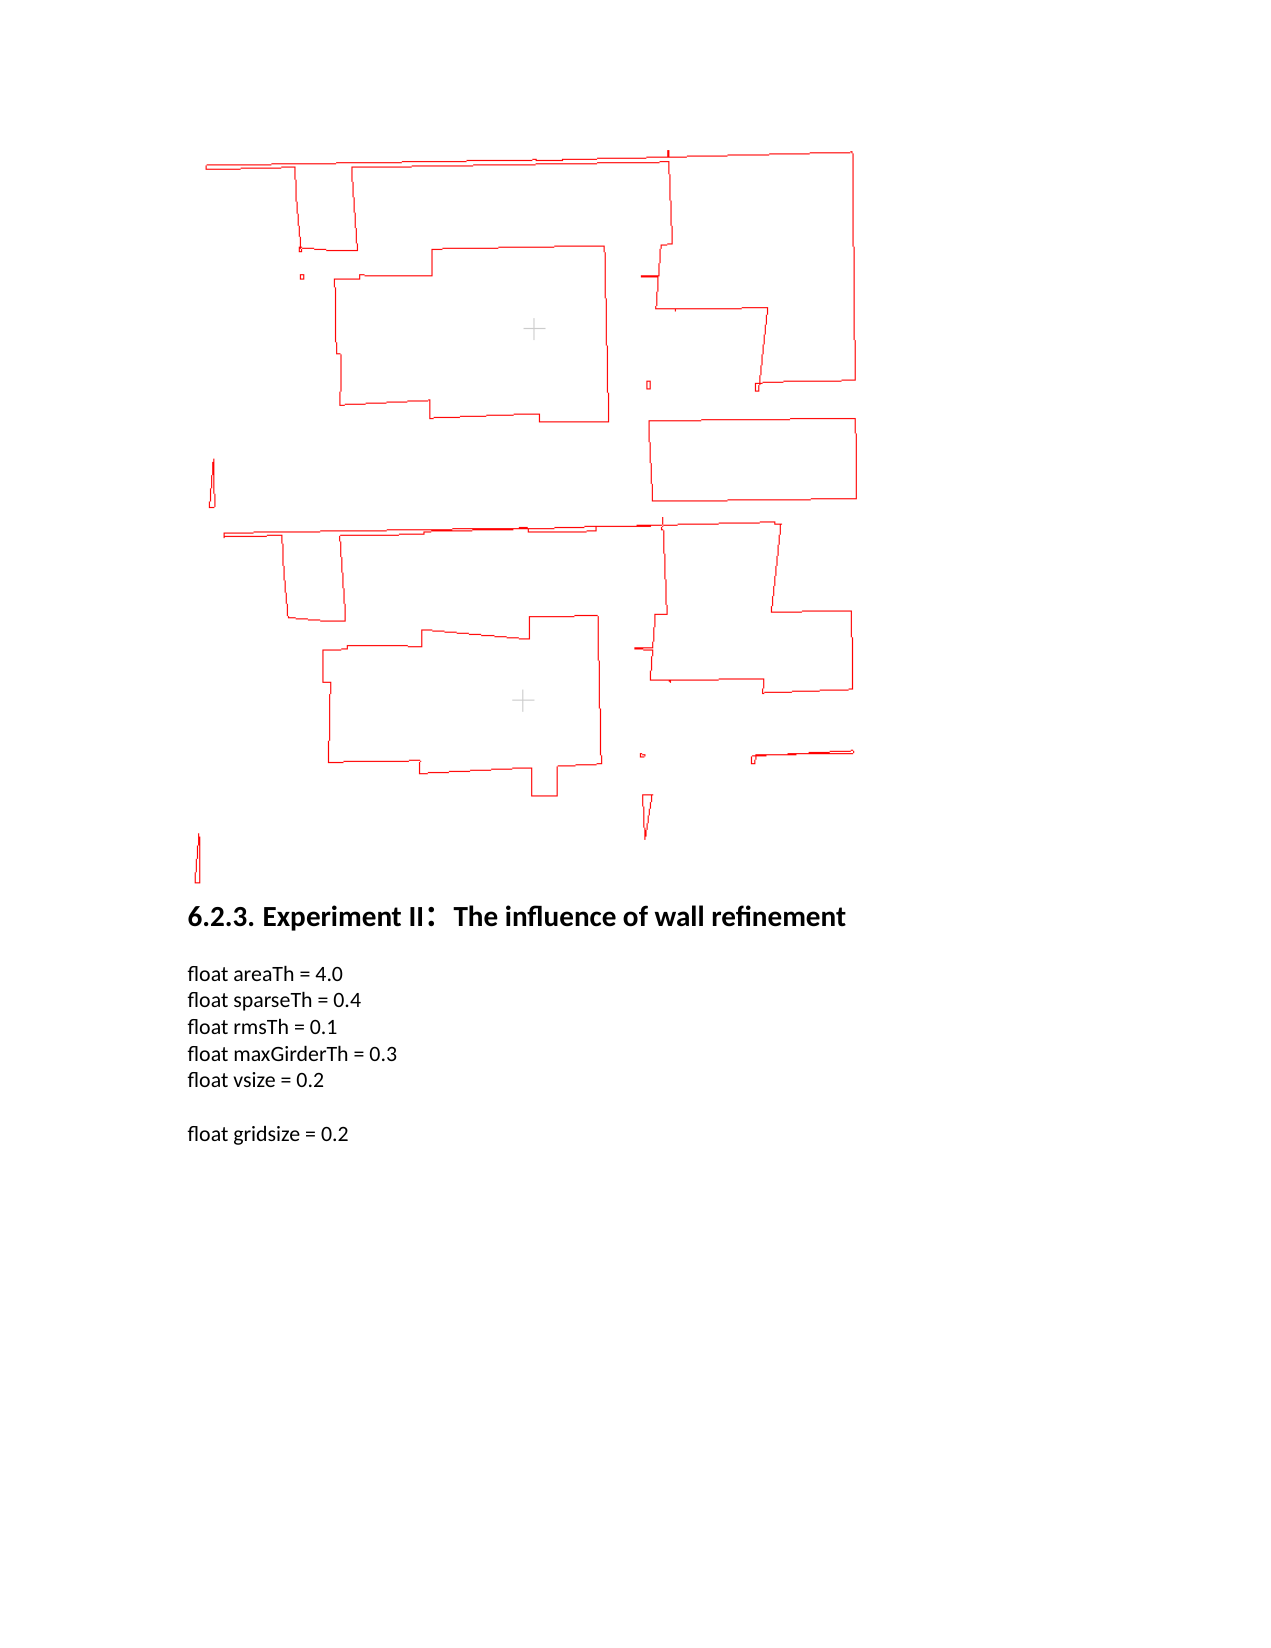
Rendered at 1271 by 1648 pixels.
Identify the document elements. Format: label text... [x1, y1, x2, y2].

picture [187, 150, 869, 889]
text float maxGirderTh = 0.3 [187, 1040, 1083, 1067]
text float areaTh = 4.0 [187, 960, 1083, 987]
text float sparseTh = 0.4 [187, 987, 1083, 1013]
text float rmsTh = 0.1 [187, 1013, 1083, 1040]
text float gridsize = 0.2 [187, 1120, 1083, 1147]
text float vsize = 0.2 [187, 1067, 1083, 1093]
subtitle Experiment II：The influence of wall refinement [187, 892, 1083, 934]
